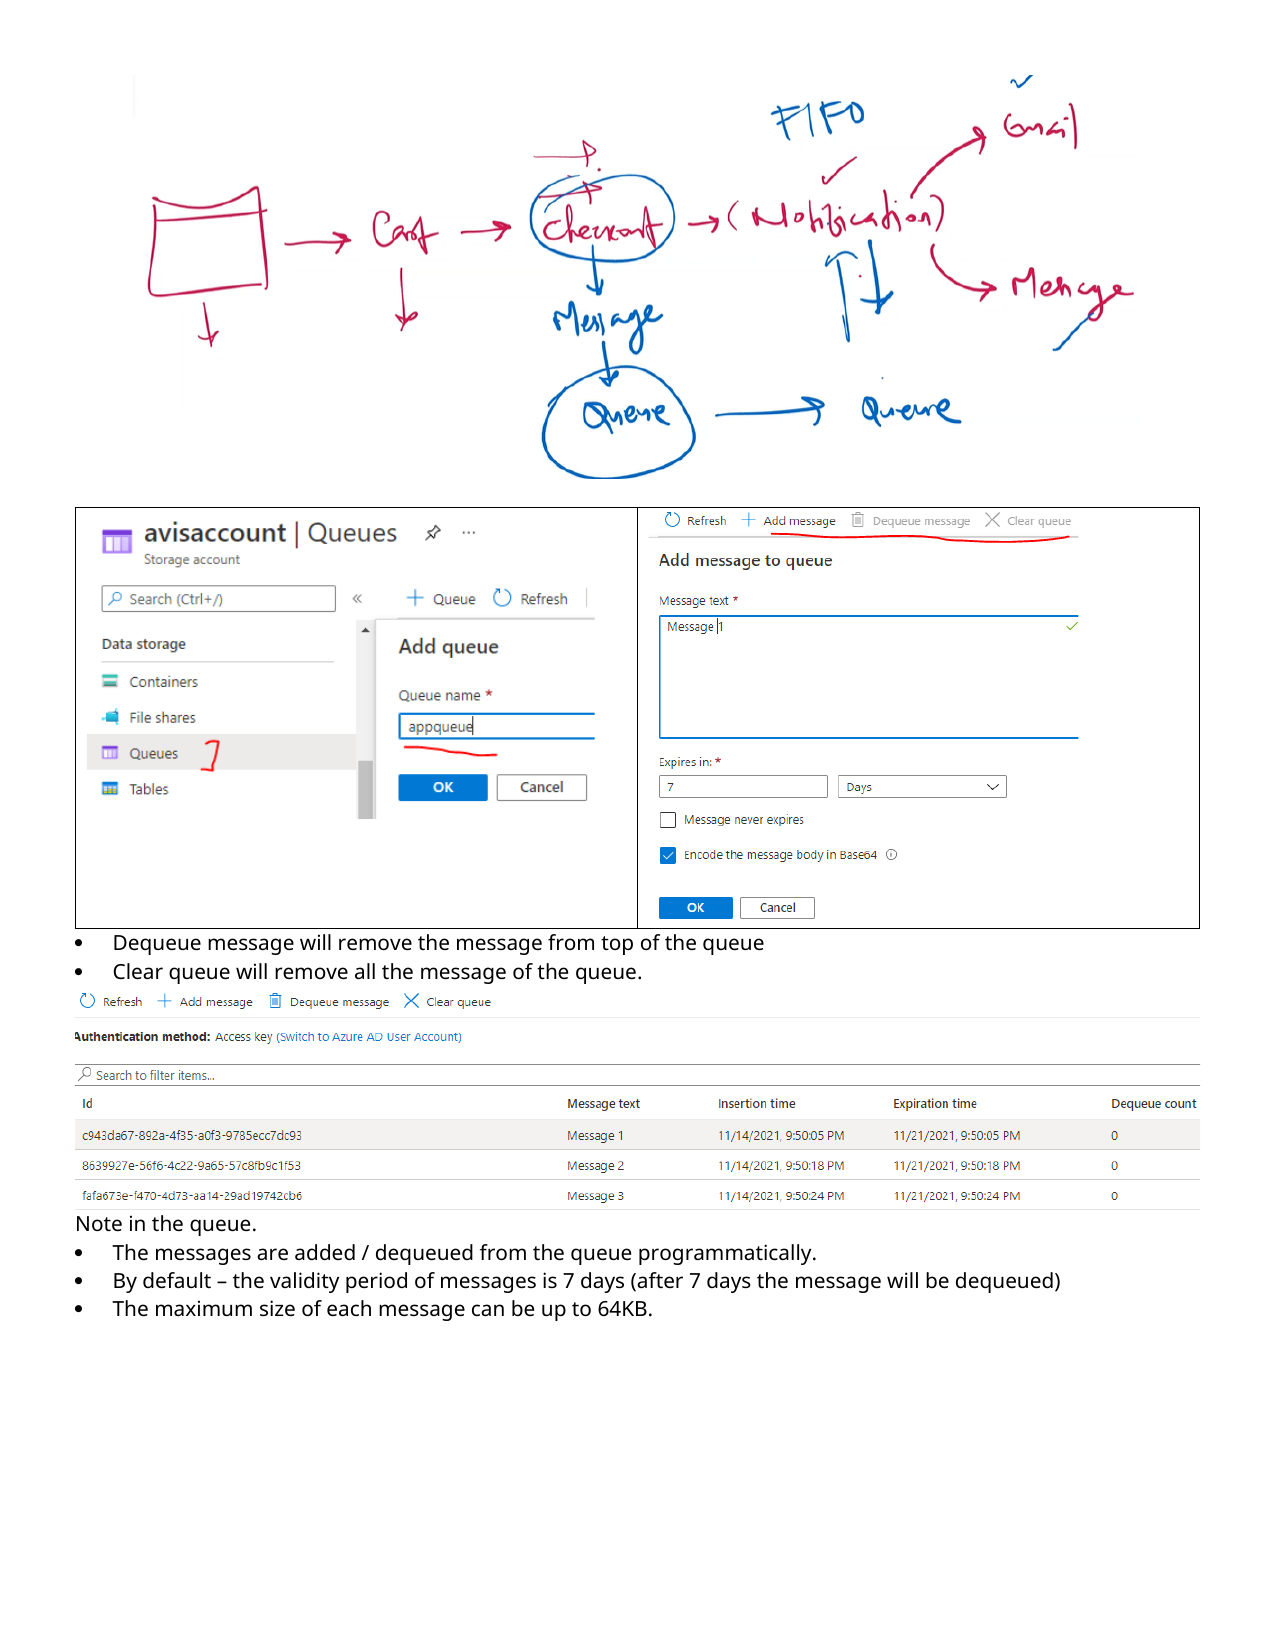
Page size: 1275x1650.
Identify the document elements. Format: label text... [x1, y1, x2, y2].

list Dequeue message will remove the message from top of the queue [75, 929, 1200, 957]
picture [86, 508, 595, 819]
text Note in the queue. [75, 1210, 1200, 1238]
picture [132, 75, 1143, 479]
list Clear queue will remove all the message of the queue. [75, 957, 1200, 985]
table_header [1079, 508, 1199, 927]
list By default – the validity period of messages is 7 days (after 7 days the message will be dequeued) [75, 1266, 1200, 1294]
list The messages are added / dequeued from the queue programmatically. [75, 1238, 1200, 1266]
picture [648, 508, 1079, 928]
table_header [76, 508, 637, 927]
picture [75, 985, 1200, 1210]
list The maximum size of each message can be up to 64KB. [75, 1294, 1200, 1323]
table_header [638, 508, 648, 927]
